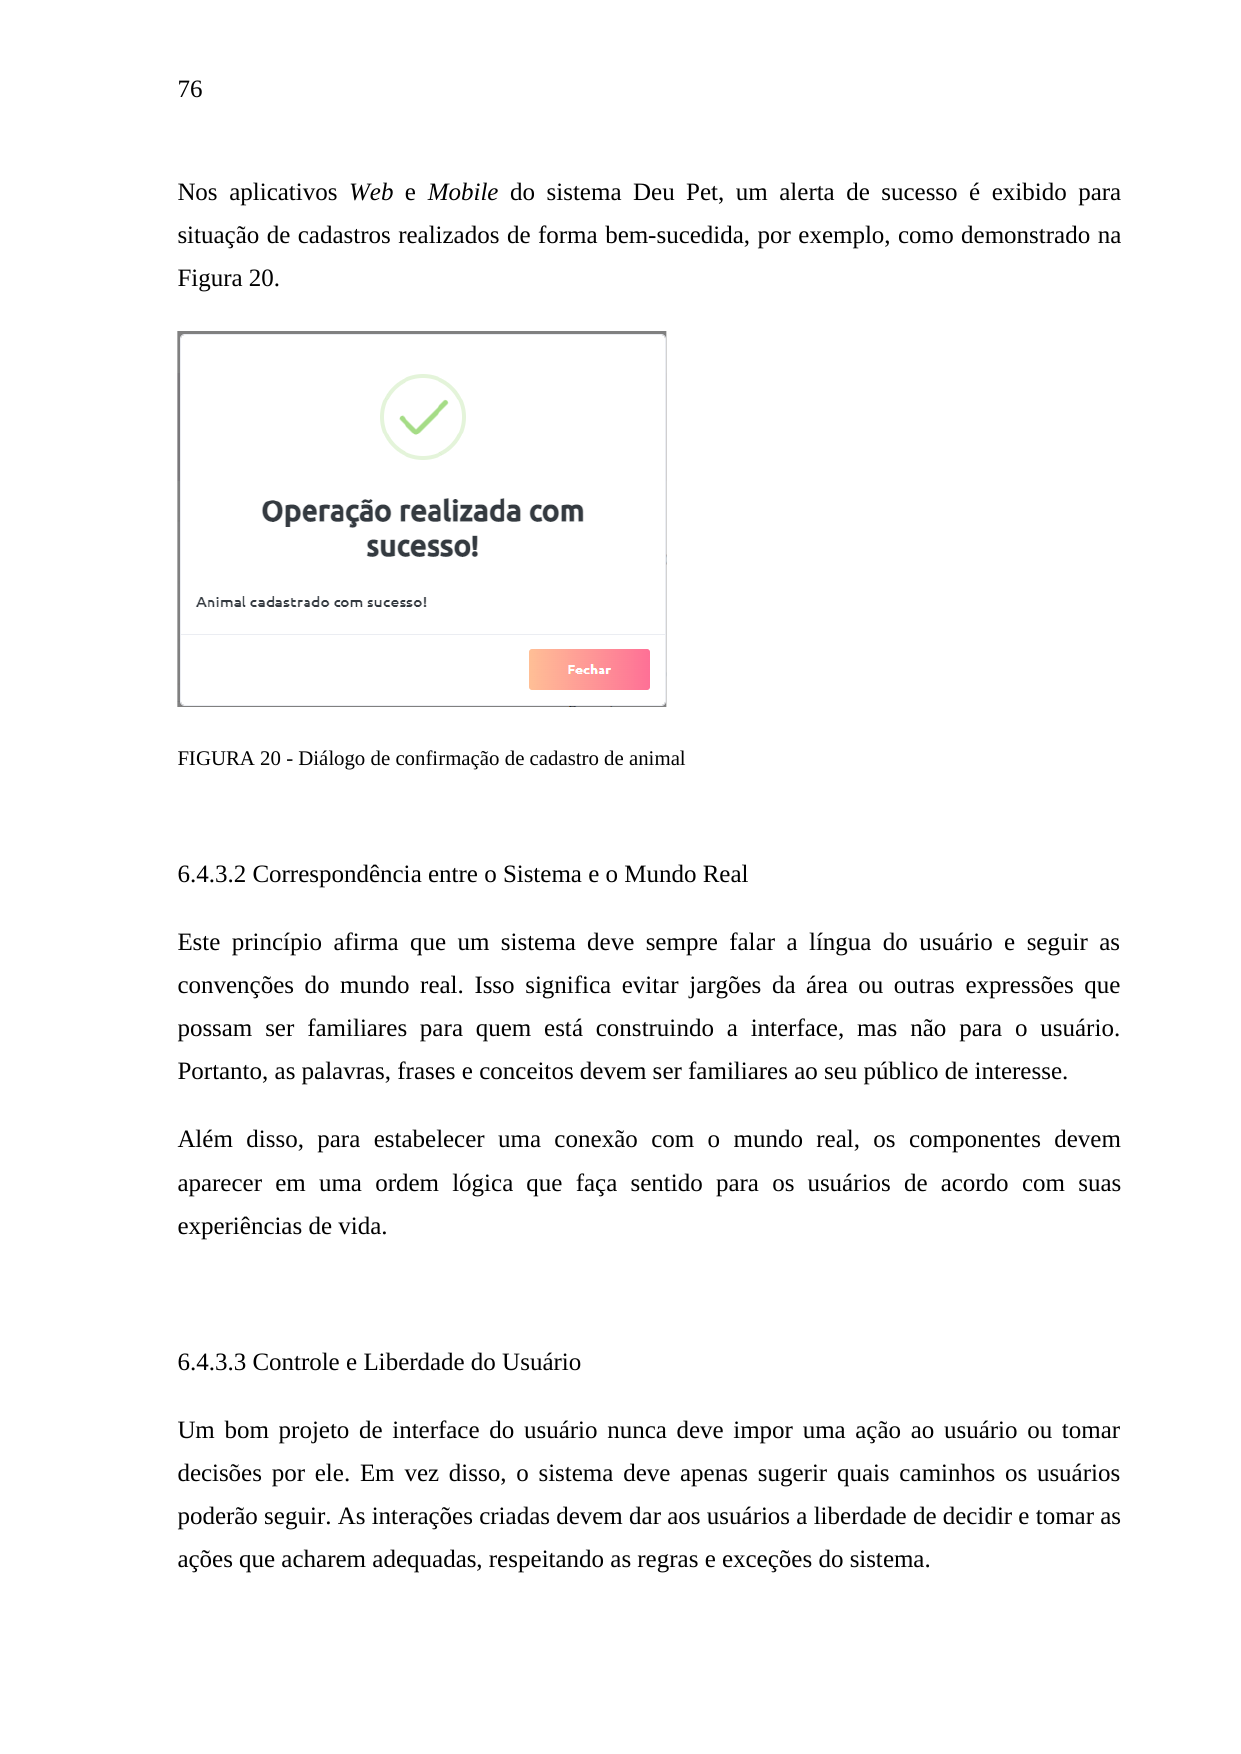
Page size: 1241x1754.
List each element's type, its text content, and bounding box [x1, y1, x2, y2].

text FIGURA 20 - Diálogo de confirmação de cadastro de animal [177, 746, 1122, 770]
text Um bom projeto de interface do usuário nunca deve impor uma ação ao usuário ou tomar decisões por ele. Em vez disso, o sistema deve apenas sugerir quais caminhos os usuários poderão seguir. As interações criadas devem dar aos usuários a liberdade de decidir e tomar as ações que acharem adequadas, respeitando as regras e exceções do sistema. [177, 1415, 1122, 1573]
text 6.4.3.2 Correspondência entre o Sistema e o Mundo Real [177, 859, 1122, 888]
picture [177, 331, 667, 707]
text Este princípio afirma que um sistema deve sempre falar a língua do usuário e seguir as convenções do mundo real. Isso significa evitar jargões da área ou outras expressões que possam ser familiares para quem está construindo a interface, mas não para o usuário. Portanto, as palavras, frases e conceitos devem ser familiares ao seu público de interesse. [177, 927, 1122, 1085]
text Além disso, para estabelecer uma conexão com o mundo real, os componentes devem aparecer em uma ordem lógica que faça sentido para os usuários de acordo com suas experiências de vida. [177, 1124, 1122, 1239]
text 6.4.3.3 Controle e Liberdade do Usuário [177, 1347, 1122, 1376]
text Nos aplicativos Web e Mobile do sistema Deu Pet, um alerta de sucesso é exibido para situação de cadastros realizados de forma bem-sucedida, por exemplo, como demonstrado na Figura 20. [177, 177, 1122, 292]
